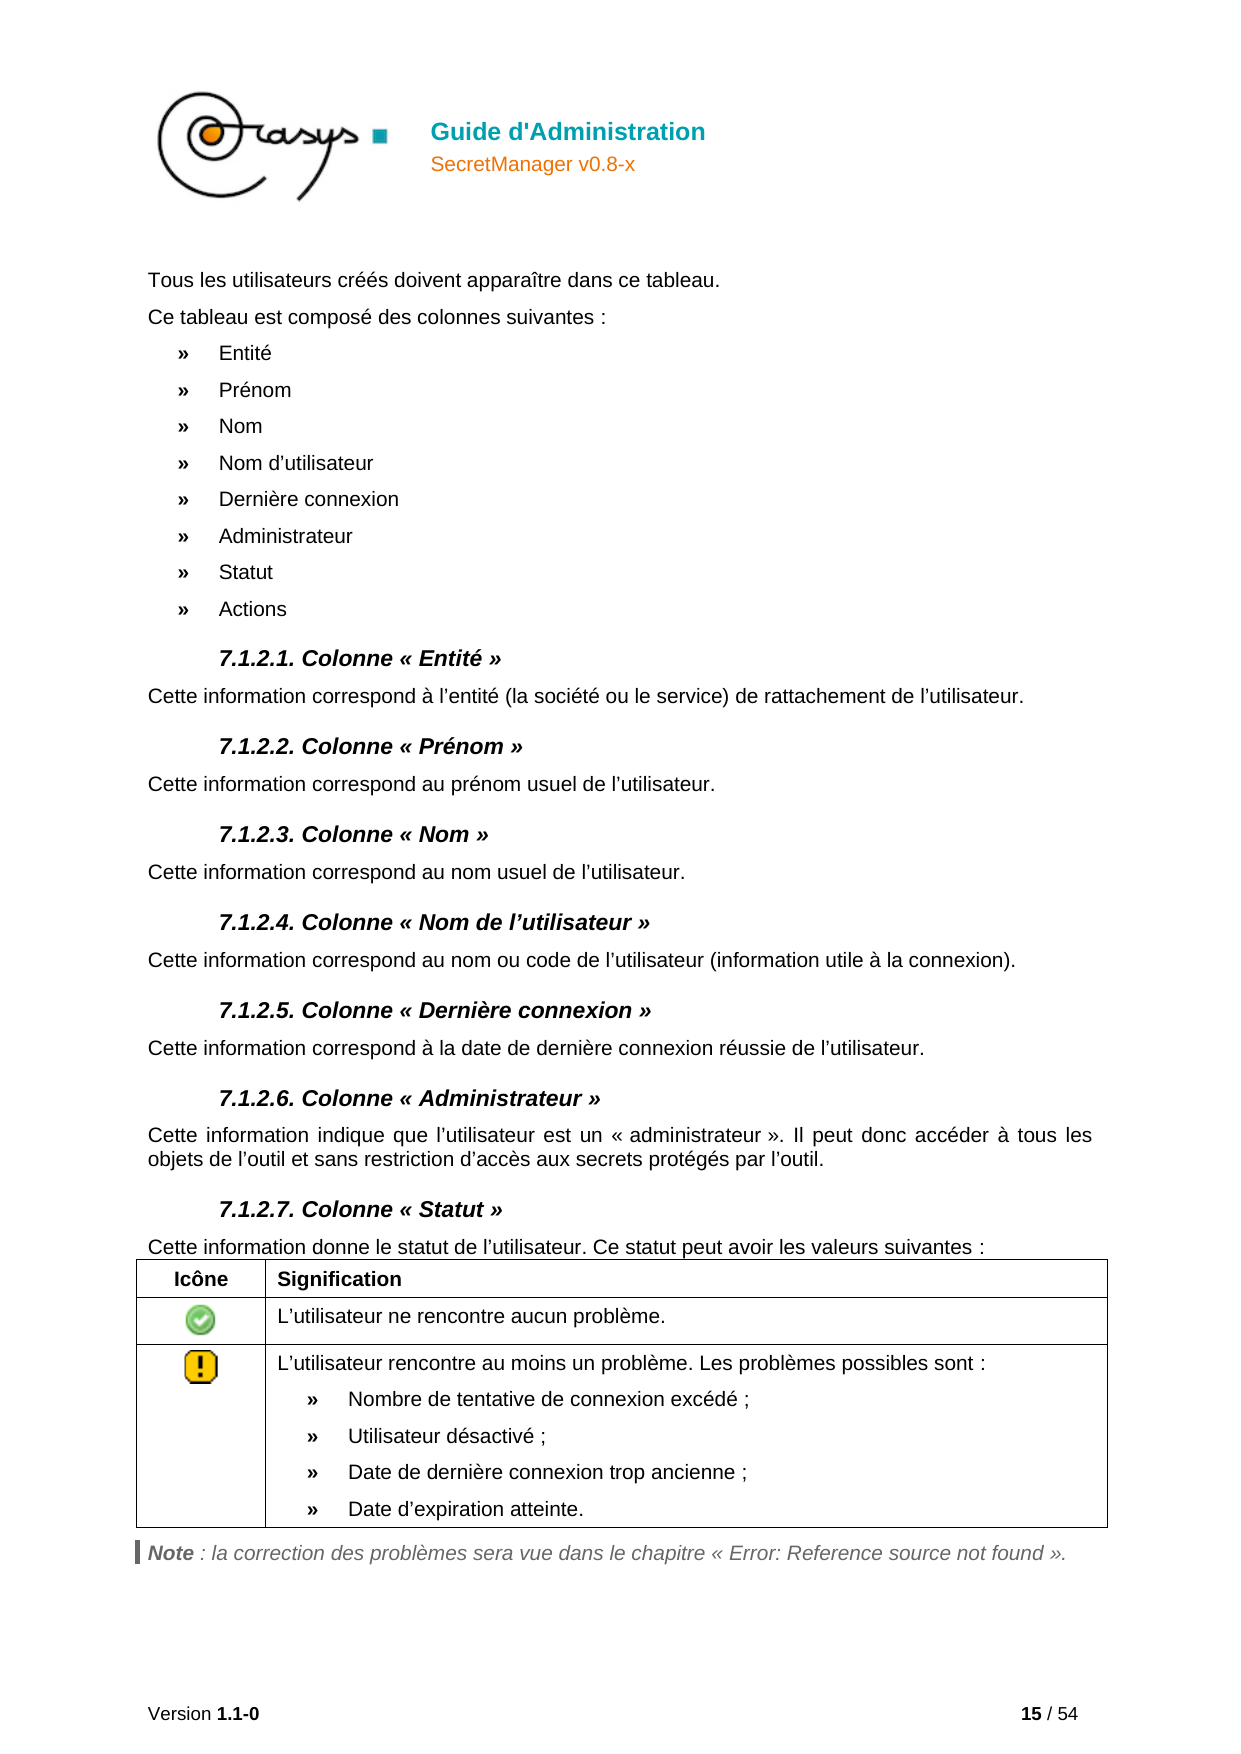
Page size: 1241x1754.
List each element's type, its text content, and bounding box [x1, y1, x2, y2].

text Entité [177, 341, 1092, 365]
picture [147, 80, 408, 220]
text Ce tableau est composé des colonnes suivantes : [148, 305, 1092, 329]
text Cette information correspond au nom usuel de l’utilisateur. [148, 860, 1092, 884]
subtitle Colonne « Prénom » [218, 733, 1092, 759]
picture [184, 1303, 218, 1338]
table_header Icône [137, 1260, 265, 1297]
text Administrateur [177, 523, 1092, 547]
text Tous les utilisateurs créés doivent apparaître dans ce tableau. [148, 268, 1092, 292]
text Cette information indique que l’utilisateur est un « administrateur ». Il peut donc accéder à tous les objets de l’outil et sans restriction d’accès aux secrets protégés par l’outil. [148, 1123, 1092, 1171]
text Cette information correspond à la date de dernière connexion réussie de l’utilisateur. [148, 1036, 1092, 1059]
subtitle Colonne « Nom de l’utilisateur » [218, 909, 1092, 935]
table_cell [137, 1345, 265, 1527]
picture [184, 1350, 218, 1384]
text Cette information correspond à l’entité (la société ou le service) de rattachement de l’utilisateur. [148, 684, 1092, 708]
subtitle Colonne « Dernière connexion » [218, 997, 1092, 1023]
text Cette information correspond au nom ou code de l’utilisateur (information utile à la connexion). [148, 948, 1092, 972]
subtitle Colonne « Entité » [218, 645, 1092, 672]
text Prénom [177, 378, 1092, 402]
subtitle Colonne « Nom » [218, 821, 1092, 847]
text Note : la correction des problèmes sera vue dans le chapitre « 6.2 ». [140, 1540, 1092, 1564]
text Dernière connexion [177, 487, 1092, 511]
subtitle Colonne « Statut » [218, 1196, 1092, 1223]
text Statut [177, 560, 1092, 584]
table_cell L’utilisateur ne rencontre aucun problème. [266, 1298, 1107, 1343]
text Cette information donne le statut de l’utilisateur. Ce statut peut avoir les valeurs suivantes : [148, 1235, 1092, 1259]
text Nom d’utilisateur [177, 451, 1092, 474]
text Nom [177, 414, 1092, 438]
table_cell L’utilisateur rencontre au moins un problème. Les problèmes possibles sont : Nombre de tentative de connexion excédé ; Utilisateur désactivé ; Date de dernière connexion trop ancienne ; Date d’expiration atteinte. [266, 1345, 1107, 1527]
table_cell [137, 1298, 265, 1343]
table_header Signification [266, 1260, 1107, 1297]
text Cette information correspond au prénom usuel de l’utilisateur. [148, 772, 1092, 796]
text Actions [177, 596, 1092, 620]
subtitle Colonne « Administrateur » [218, 1084, 1092, 1111]
